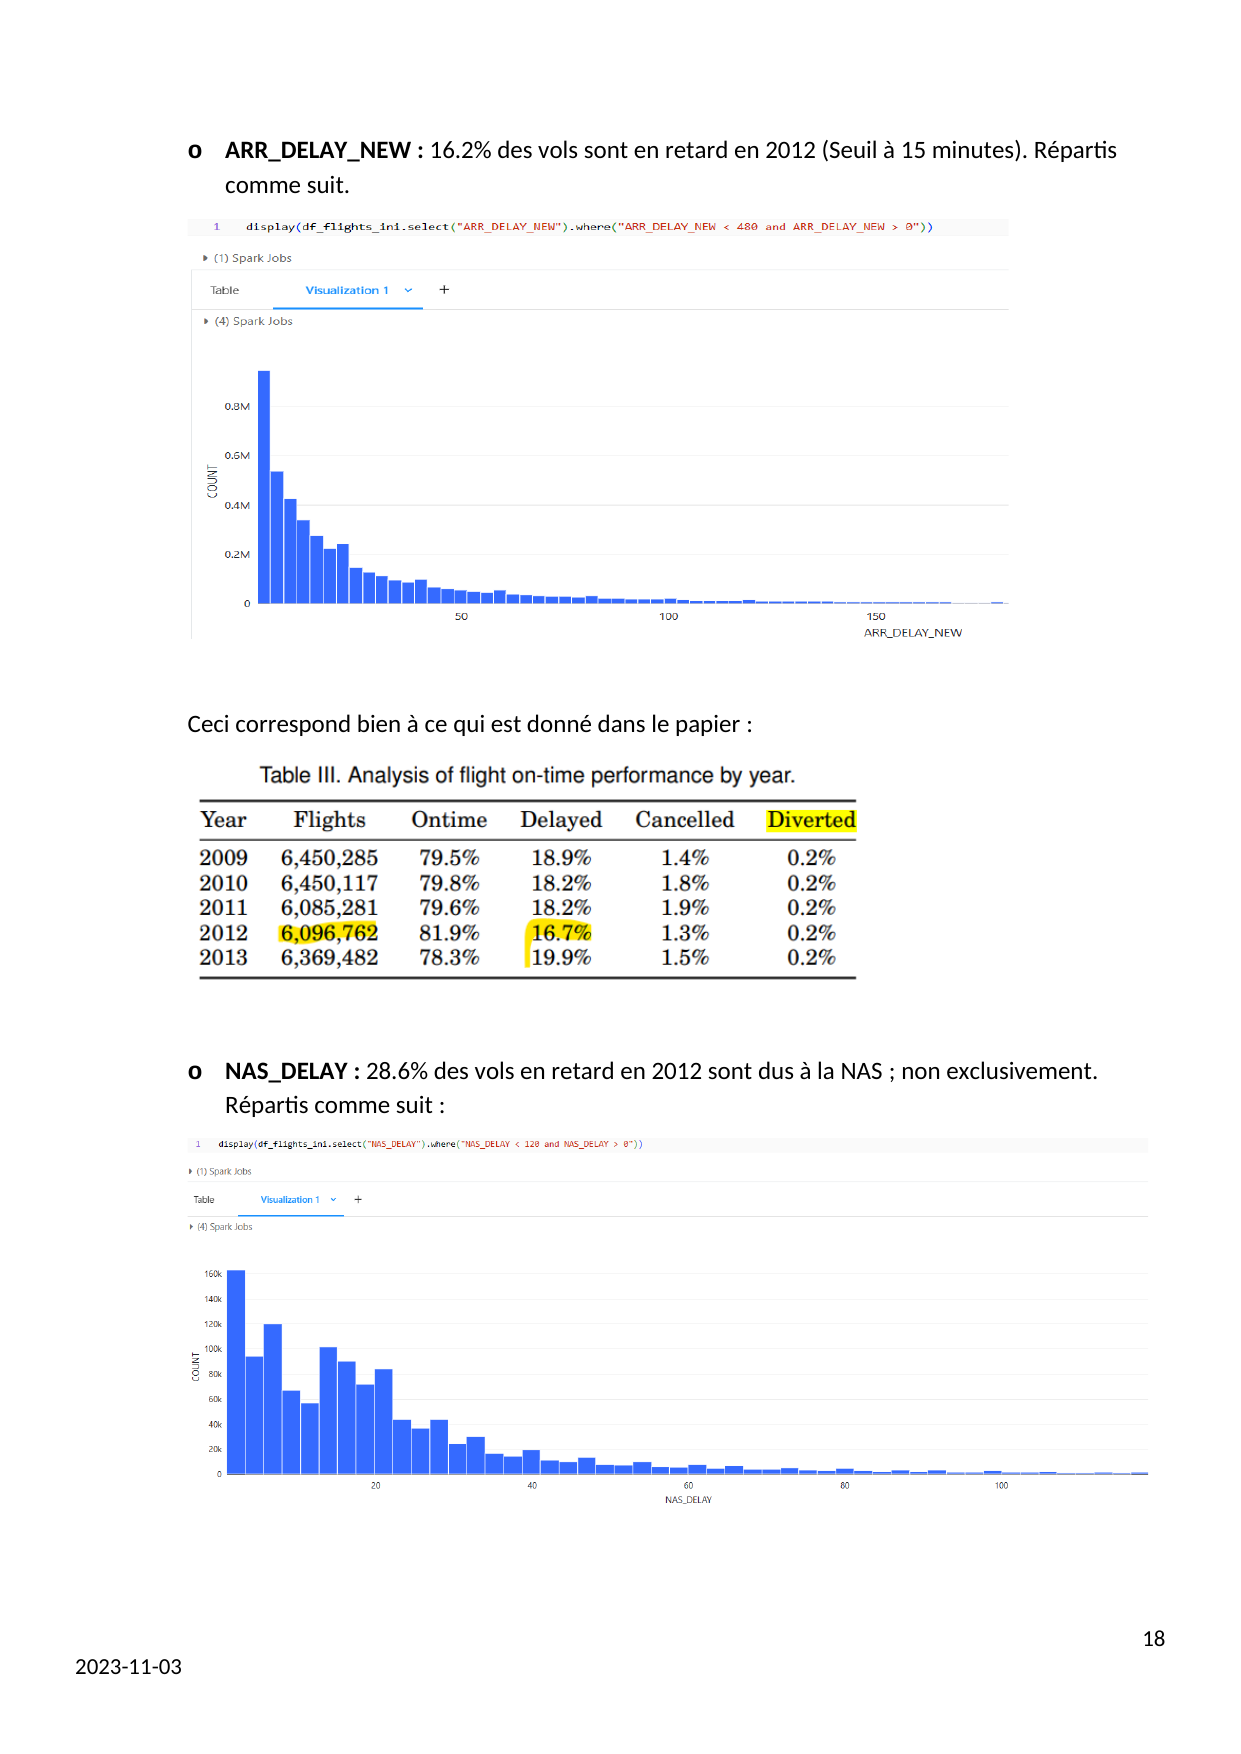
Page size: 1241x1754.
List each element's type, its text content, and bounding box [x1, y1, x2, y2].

picture [187, 1138, 1149, 1504]
list ARR_DELAY_NEW : 16.2% des vols sont en retard en 2012 (Seuil à 15 minutes). Répartis comme suit. [187, 135, 1165, 199]
text Ceci correspond bien à ce qui est donné dans le papier : [187, 708, 1165, 739]
picture [187, 758, 878, 986]
list NAS_DELAY : 28.6% des vols en retard en 2012 sont dus à la NAS ; non exclusivement. Répartis comme suit : [187, 1055, 1165, 1120]
picture [187, 218, 1009, 639]
